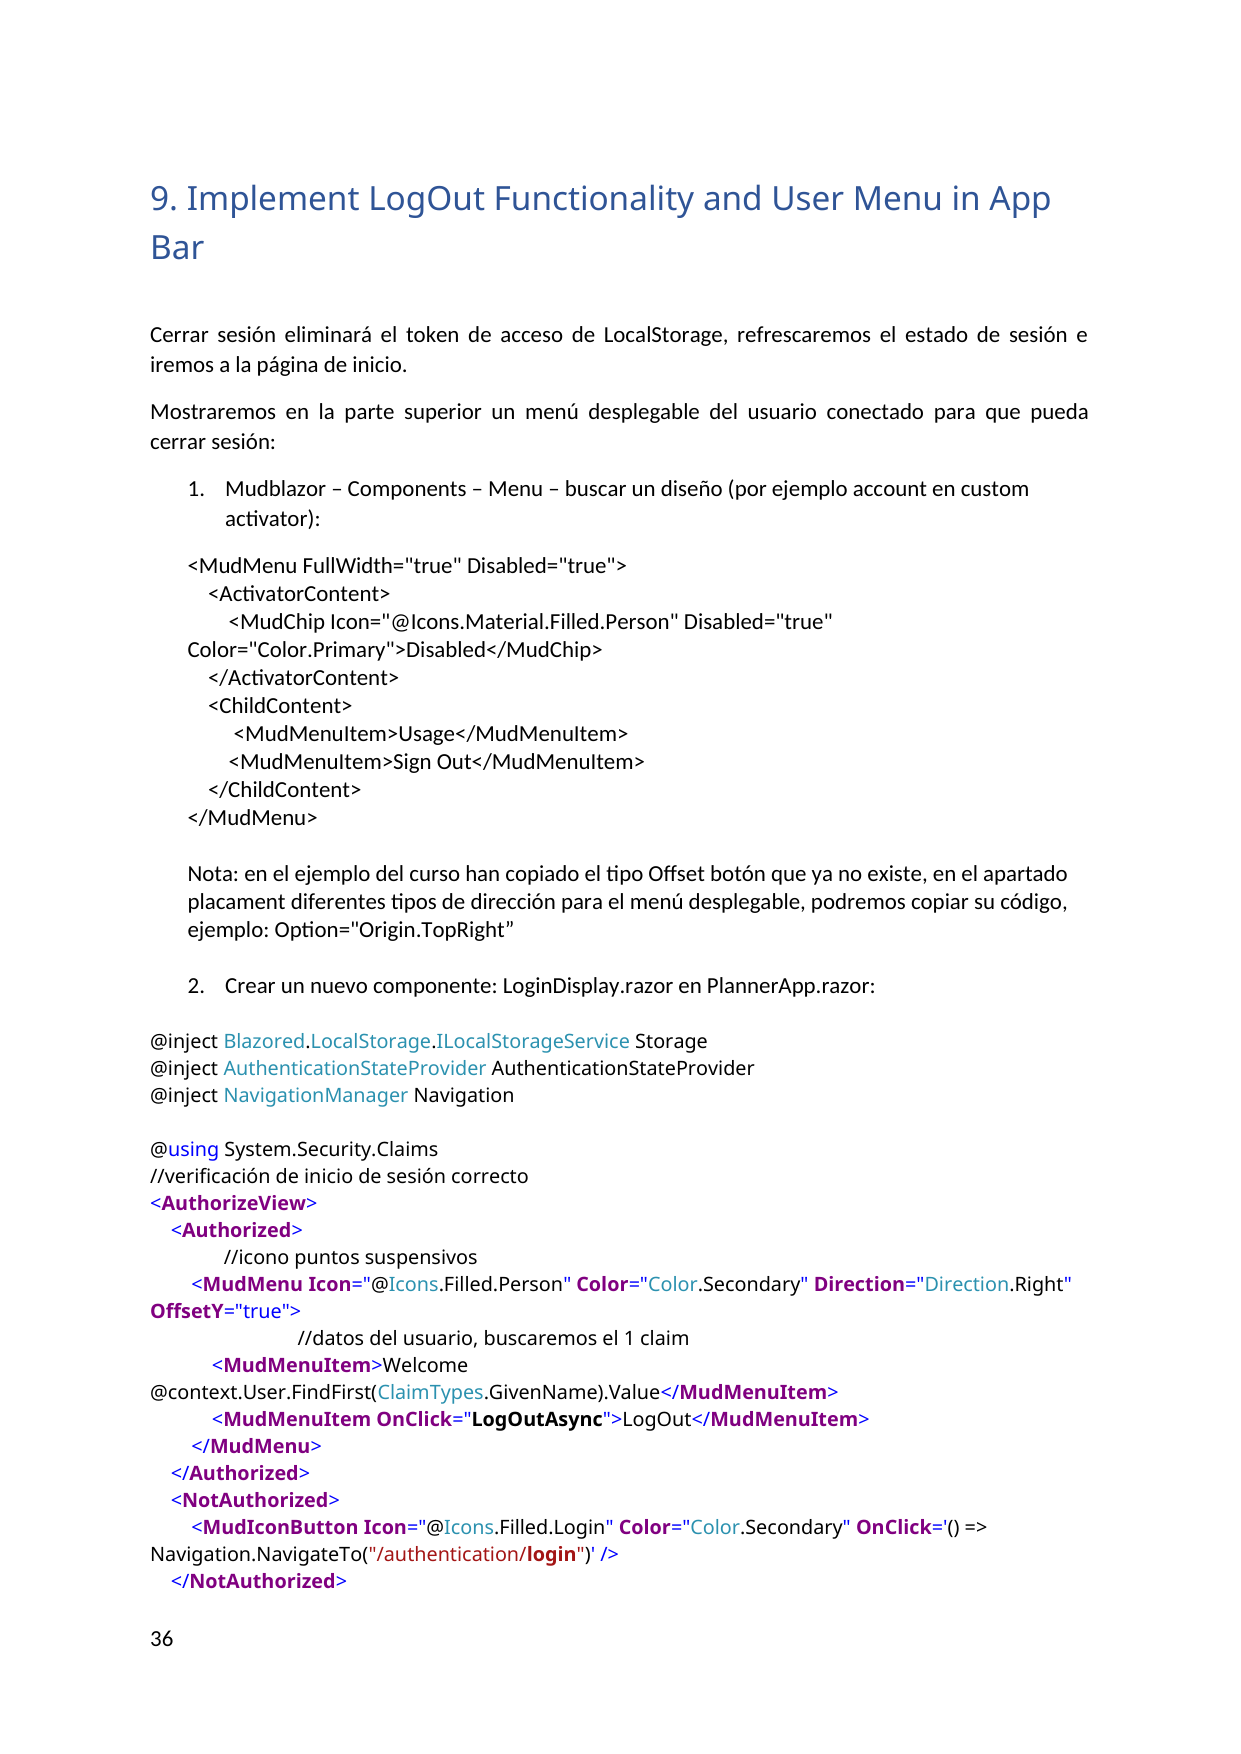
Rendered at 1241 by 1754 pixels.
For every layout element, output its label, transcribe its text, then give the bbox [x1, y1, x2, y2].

text <MudMenu FullWidth="true" Disabled="true"> [187, 551, 1090, 579]
text Cerrar sesión eliminará el token de acceso de LocalStorage, refrescaremos el estado de sesión e iremos a la página de inicio. [150, 320, 1090, 378]
text </Authorized> [150, 1459, 1090, 1486]
text @using System.Security.Claims [150, 1135, 1090, 1162]
text <ActivatorContent> [187, 579, 1090, 607]
text <MudMenuItem>Welcome @context.User.FindFirst(ClaimTypes.GivenName).Value</MudMenuItem> [150, 1351, 1090, 1405]
text <AuthorizeView> [150, 1189, 1090, 1216]
text <MudMenuItem OnClick="LogOutAsync">LogOut</MudMenuItem> [150, 1405, 1090, 1432]
list Mudblazor – Components – Menu – buscar un diseño (por ejemplo account en custom activator): [187, 474, 1090, 532]
text //icono puntos suspensivos [150, 1243, 1090, 1270]
subtitle 9. Implement LogOut Functionality and User Menu in App Bar [150, 175, 1090, 269]
text </MudMenu> [150, 1432, 1090, 1459]
text //verificación de inicio de sesión correcto [150, 1162, 1090, 1189]
text Mostraremos en la parte superior un menú desplegable del usuario conectado para que pueda cerrar sesión: [150, 397, 1090, 455]
text @inject AuthenticationStateProvider AuthenticationStateProvider [150, 1054, 1090, 1081]
text Nota: en el ejemplo del curso han copiado el tipo Offset botón que ya no existe, en el apartado placament diferentes tipos de dirección para el menú desplegable, podremos copiar su código, ejemplo: Option="Origin.TopRight” [187, 859, 1090, 943]
text <NotAuthorized> [150, 1486, 1090, 1513]
text <Authorized> [150, 1216, 1090, 1243]
text </NotAuthorized> [150, 1567, 1090, 1594]
text </ActivatorContent> [187, 663, 1090, 691]
text </ChildContent> [187, 775, 1090, 803]
list Crear un nuevo componente: LoginDisplay.razor en PlannerApp.razor: [187, 971, 1090, 999]
text <ChildContent> [187, 691, 1090, 719]
text @inject Blazored.LocalStorage.ILocalStorageService Storage [150, 1027, 1090, 1054]
text <MudMenu Icon="@Icons.Filled.Person" Color="Color.Secondary" Direction="Direction.Right" OffsetY="true"> [150, 1270, 1090, 1324]
text //datos del usuario, buscaremos el 1 claim [150, 1324, 1090, 1351]
text <MudChip Icon="@Icons.Material.Filled.Person" Disabled="true" Color="Color.Primary">Disabled</MudChip> [187, 607, 1090, 663]
text <MudMenuItem>Usage</MudMenuItem> [187, 719, 1090, 747]
text <MudMenuItem>Sign Out</MudMenuItem> [187, 747, 1090, 775]
text @inject NavigationManager Navigation [150, 1081, 1090, 1108]
text </MudMenu> [187, 803, 1090, 831]
text <MudIconButton Icon="@Icons.Filled.Login" Color="Color.Secondary" OnClick='() => Navigation.NavigateTo("/authentication/login")' /> [150, 1513, 1090, 1567]
